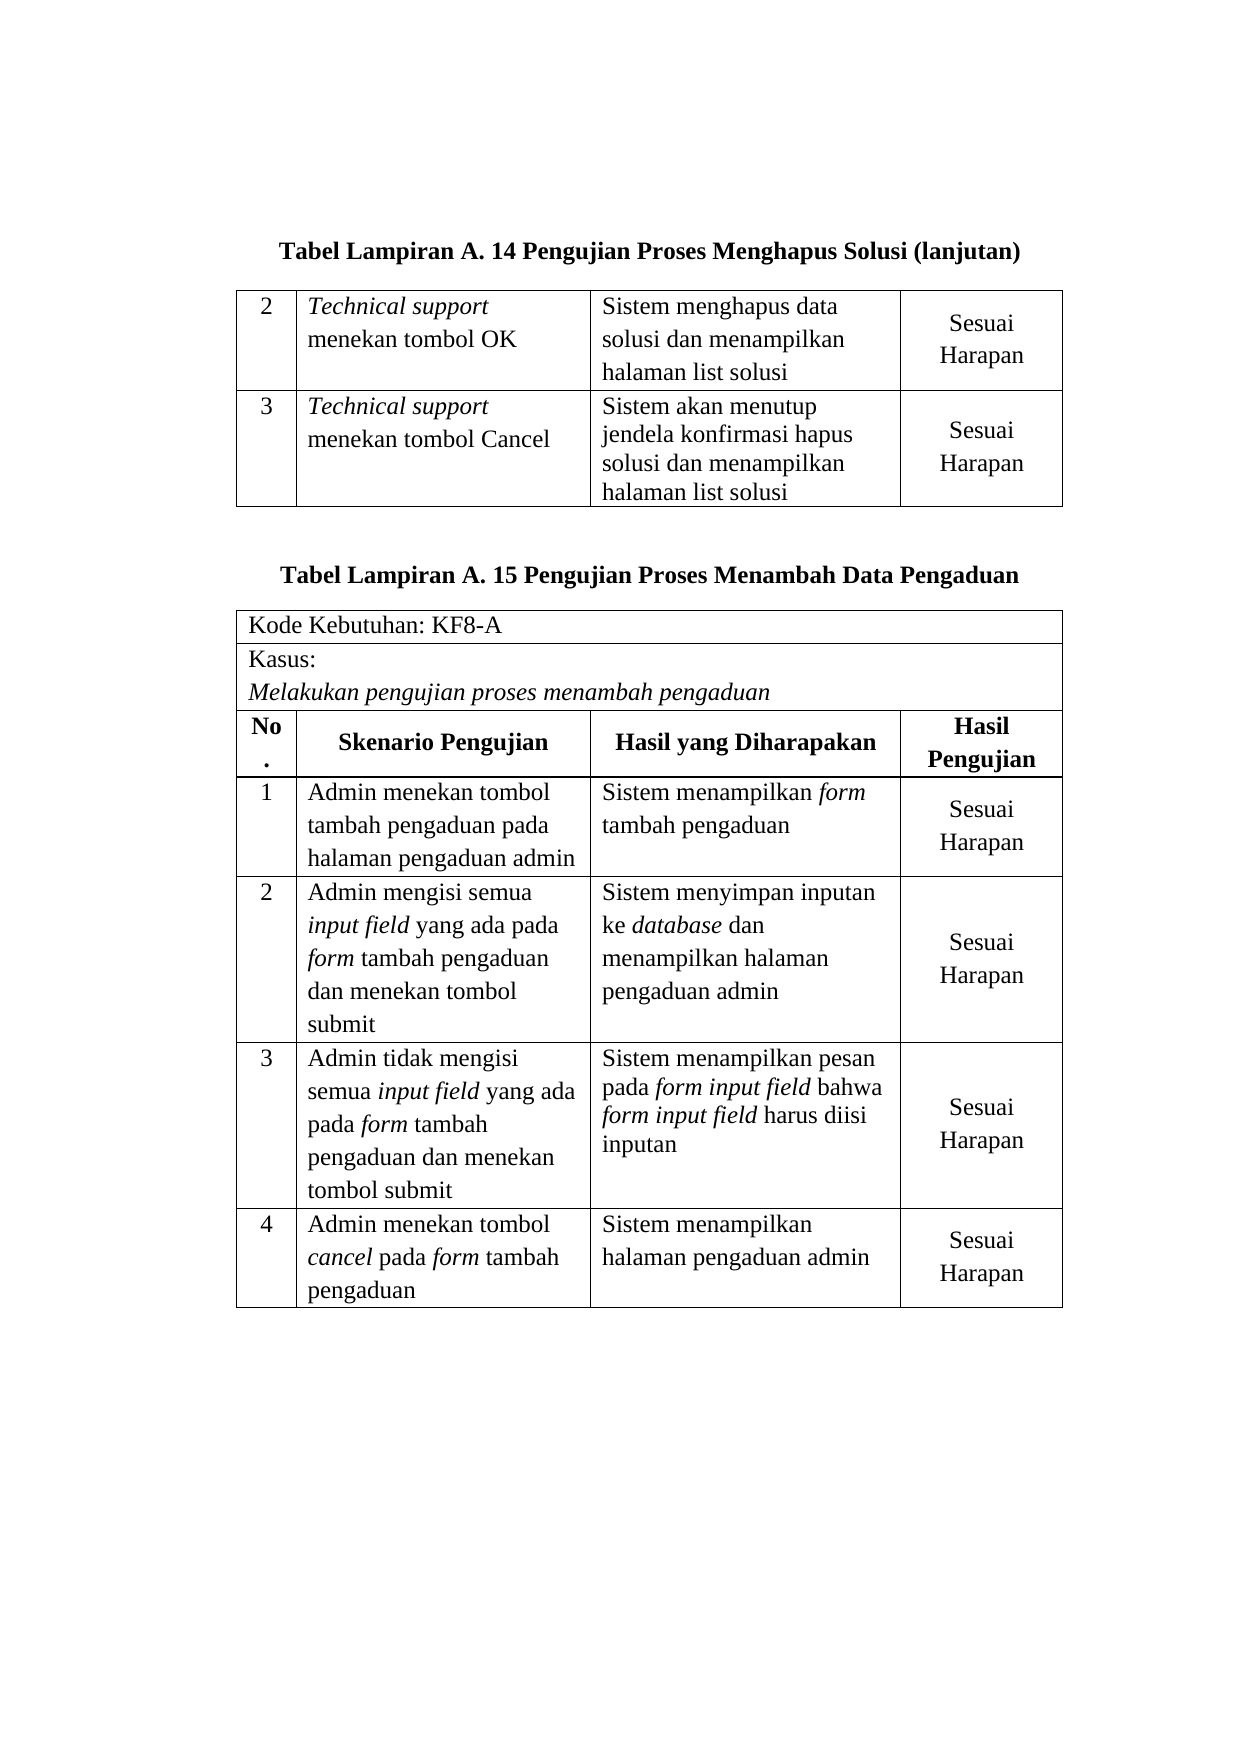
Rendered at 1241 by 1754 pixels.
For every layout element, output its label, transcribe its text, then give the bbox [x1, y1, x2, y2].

table_cell Technical support menekan tombol Cancel [297, 391, 590, 506]
table_cell Sistem menyimpan inputan ke database dan menampilkan halaman pengaduan admin [591, 877, 900, 1042]
table_cell Sesuai Harapan [901, 877, 1062, 1042]
table_cell Sistem akan menutup jendela konfirmasi hapus solusi dan menampilkan halaman list solusi [591, 391, 900, 506]
table_cell Sesuai Harapan [901, 391, 1062, 506]
table_cell Sesuai Harapan [901, 778, 1062, 876]
table_cell Sesuai Harapan [901, 1043, 1062, 1208]
table_cell 3 [237, 391, 296, 506]
table_header 2 [237, 291, 296, 390]
table_cell Skenario Pengujian [297, 711, 590, 776]
table_cell Kasus: Melakukan pengujian proses menambah pengaduan [237, 644, 1062, 710]
table_cell Admin mengisi semua input field yang ada pada form tambah pengaduan dan menekan tombol submit [297, 877, 590, 1042]
table_header Sesuai Harapan [901, 291, 1062, 390]
table_cell 2 [237, 877, 296, 1042]
text Tabel Lampiran A. 14 Pengujian Proses Menghapus Solusi (lanjutan) [236, 236, 1063, 265]
table_header Sistem menghapus data solusi dan menampilkan halaman list solusi [591, 291, 900, 390]
text Tabel Lampiran A. 15 Pengujian Proses Menambah Data Pengaduan [236, 560, 1063, 589]
table_header Kode Kebutuhan: KF8-A [237, 611, 1062, 643]
table_cell 1 [237, 778, 296, 876]
table_cell Sistem menampilkan form tambah pengaduan [591, 778, 900, 876]
table_cell No. [237, 711, 296, 776]
table_cell Hasil yang Diharapakan [591, 711, 900, 776]
table_cell Sistem menampilkan pesan pada form input field bahwa form input field harus diisi inputan [591, 1043, 900, 1208]
table_header Technical support menekan tombol OK [297, 291, 590, 390]
table_cell Admin menekan tombol tambah pengaduan pada halaman pengaduan admin [297, 778, 590, 876]
table_cell Sistem menampilkan halaman pengaduan admin [591, 1209, 900, 1307]
table_cell Admin menekan tombol cancel pada form tambah pengaduan [297, 1209, 590, 1307]
table_cell Admin tidak mengisi semua input field yang ada pada form tambah pengaduan dan menekan tombol submit [297, 1043, 590, 1208]
table_cell Hasil Pengujian [901, 711, 1062, 776]
table_cell 3 [237, 1043, 296, 1208]
table_cell 4 [237, 1209, 296, 1307]
table_cell Sesuai Harapan [901, 1209, 1062, 1307]
